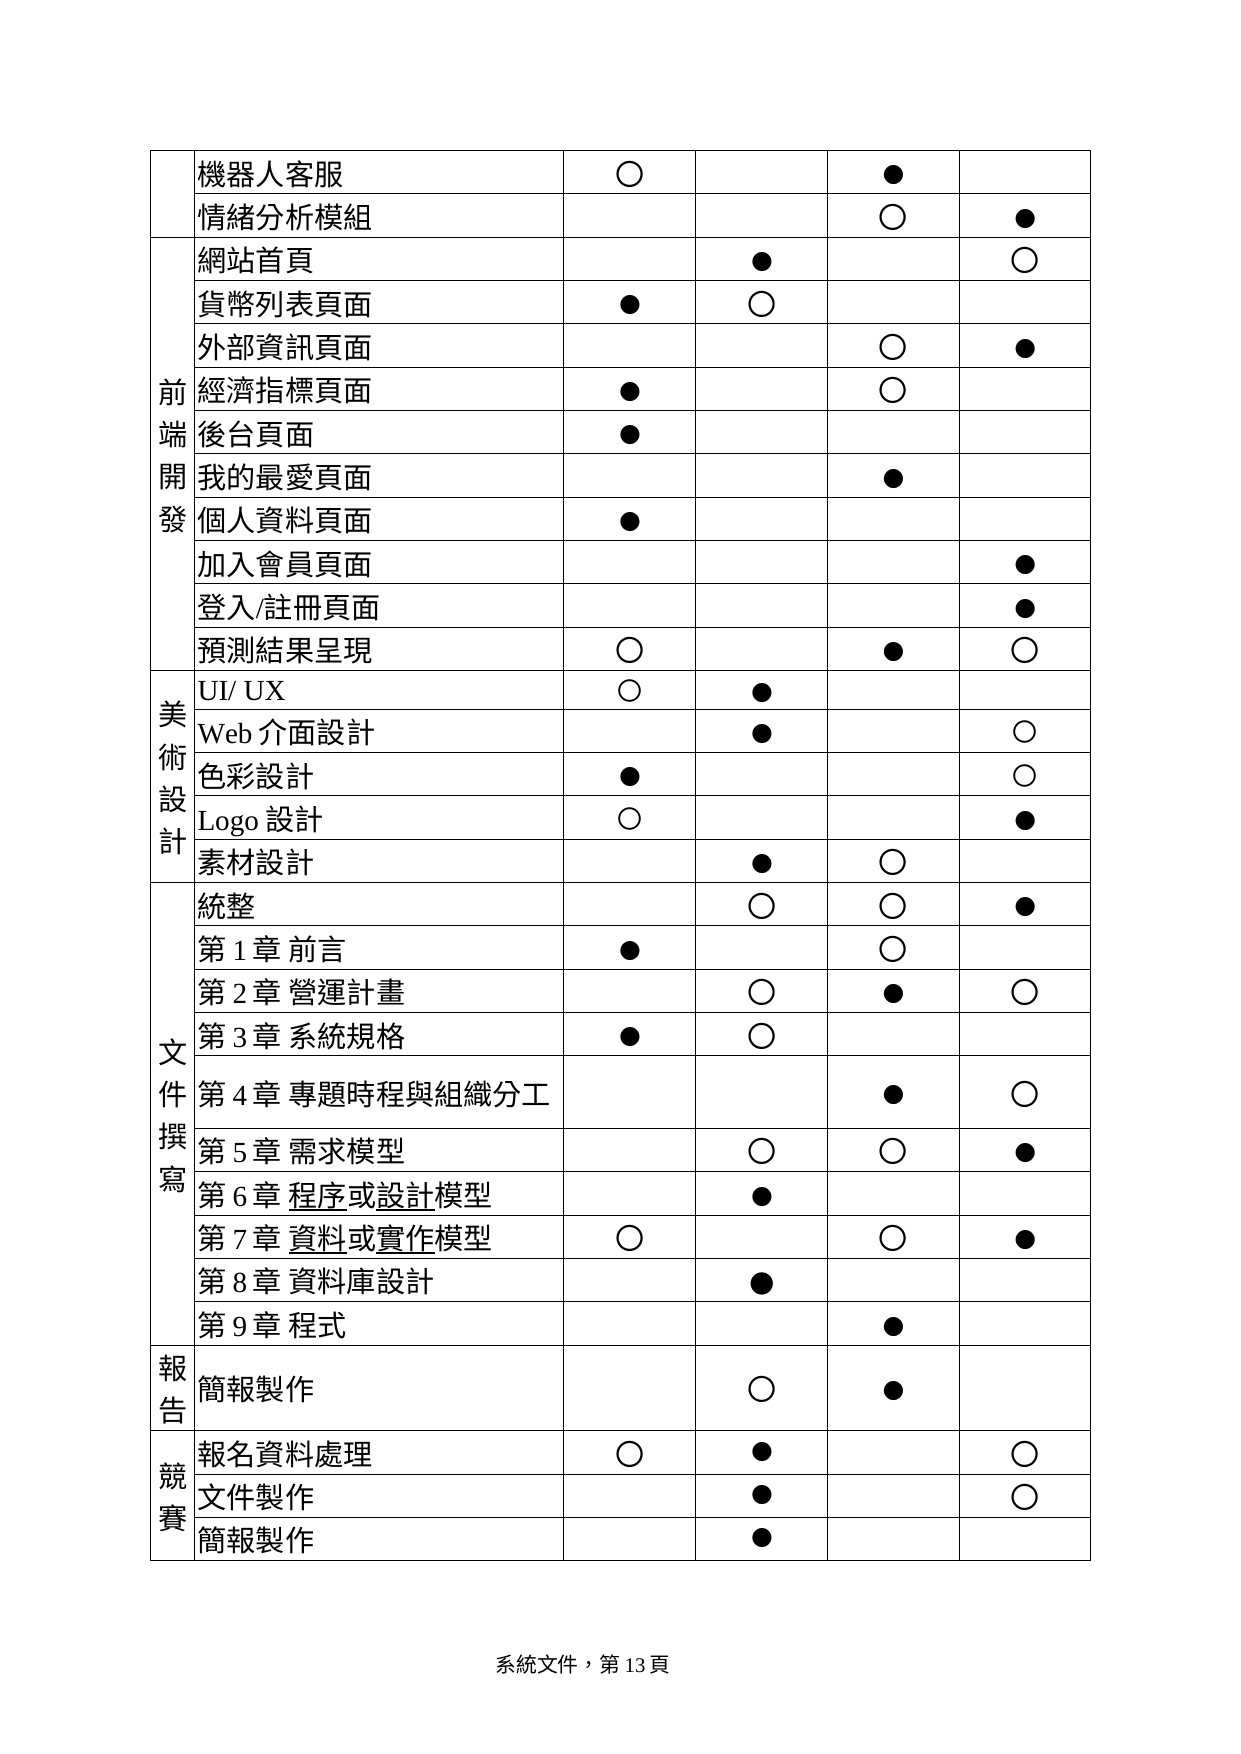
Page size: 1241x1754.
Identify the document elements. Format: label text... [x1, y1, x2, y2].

table_cell [564, 238, 695, 280]
table_cell [696, 454, 827, 497]
table_cell [960, 1013, 1090, 1055]
table_cell 〇 [960, 1056, 1090, 1128]
table_cell ● [960, 1216, 1090, 1258]
table_cell 報告 [151, 1346, 194, 1430]
table_cell [696, 368, 827, 410]
table_cell 統整 [195, 883, 563, 925]
table_cell ● [564, 498, 695, 540]
table_cell [828, 1518, 959, 1560]
table_cell [960, 411, 1090, 453]
table_cell 〇 [696, 1013, 827, 1055]
table_cell [960, 1346, 1090, 1430]
table_cell ● [960, 796, 1090, 839]
table_cell 預測結果呈現 [195, 628, 563, 670]
table_cell 〇 [960, 710, 1090, 752]
table_cell [828, 281, 959, 323]
table_cell [564, 1475, 695, 1517]
table_cell 〇 [828, 883, 959, 925]
table_cell [564, 194, 695, 237]
table_cell 〇 [960, 628, 1090, 670]
table_cell 〇 [960, 753, 1090, 795]
table_cell 前端開發 [151, 238, 194, 670]
table_cell 機器人客服 [195, 151, 563, 193]
table_cell 第4章 專題時程與組織分工 [195, 1056, 563, 1128]
table_cell [960, 151, 1090, 193]
table_cell 〇 [828, 840, 959, 882]
table_cell ● [960, 194, 1090, 237]
table_cell [696, 498, 827, 540]
table_cell [828, 1172, 959, 1214]
table_cell Logo設計 [195, 796, 563, 839]
table_cell [564, 1129, 695, 1171]
table_cell 〇 [828, 1129, 959, 1171]
table_cell 〇 [696, 1346, 827, 1430]
table_cell ● [696, 1172, 827, 1214]
table_cell ● [696, 671, 827, 709]
table_cell [564, 970, 695, 1012]
table_cell 第7章 資料或實作模型 [195, 1216, 563, 1258]
table_cell 競賽 [151, 1431, 194, 1560]
table_cell 文件製作 [195, 1475, 563, 1517]
table_cell 情緒分析模組 [195, 194, 563, 237]
table_cell 第2章 營運計畫 [195, 970, 563, 1012]
table_cell [696, 796, 827, 839]
table_cell [828, 796, 959, 839]
table_cell [960, 926, 1090, 969]
table_cell [564, 454, 695, 497]
table_cell [564, 1518, 695, 1560]
table_cell [696, 628, 827, 670]
table_cell [960, 368, 1090, 410]
table_cell [696, 541, 827, 583]
table_cell 第1章 前言 [195, 926, 563, 969]
table_cell [828, 1475, 959, 1517]
table_cell ● [960, 1129, 1090, 1171]
table_cell 〇 [696, 281, 827, 323]
table_cell 〇 [564, 671, 695, 709]
table_cell [696, 411, 827, 453]
table_cell 第9章 程式 [195, 1302, 563, 1344]
table_cell 網站首頁 [195, 238, 563, 280]
table_cell 美術設計 [151, 671, 194, 882]
table_cell [564, 541, 695, 583]
table_cell 〇 [960, 238, 1090, 280]
table_cell [828, 710, 959, 752]
table_cell 我的最愛頁面 [195, 454, 563, 497]
table_cell 第8章 資料庫設計 [195, 1259, 563, 1301]
table_cell 〇 [564, 1431, 695, 1473]
table_cell 〇 [960, 1475, 1090, 1517]
table_cell ● [960, 324, 1090, 367]
table_cell 第5章 需求模型 [195, 1129, 563, 1171]
table_cell 〇 [828, 368, 959, 410]
table_cell 〇 [828, 324, 959, 367]
table_cell [564, 584, 695, 627]
table_cell ● [696, 238, 827, 280]
table_cell ● [564, 1013, 695, 1055]
table_cell [564, 1302, 695, 1344]
table_cell [564, 710, 695, 752]
table_cell [828, 411, 959, 453]
table_cell 〇 [696, 883, 827, 925]
table_cell [828, 1259, 959, 1301]
table_cell 〇 [564, 796, 695, 839]
table_cell ● [828, 628, 959, 670]
table_cell [960, 840, 1090, 882]
table_cell 後台頁面 [195, 411, 563, 453]
table_cell UI/ UX [195, 671, 563, 709]
table_cell 第6章 程序或設計模型 [195, 1172, 563, 1214]
table_cell ● [828, 1346, 959, 1430]
table_cell [696, 194, 827, 237]
table_cell 〇 [828, 1216, 959, 1258]
table_cell [564, 840, 695, 882]
table_cell 簡報製作 [195, 1518, 563, 1560]
table_cell [564, 1346, 695, 1430]
table_cell ● [564, 926, 695, 969]
table_cell ● [828, 1056, 959, 1128]
table_cell 〇 [564, 628, 695, 670]
table_cell ● [564, 281, 695, 323]
table_cell ● [696, 1475, 827, 1517]
table_cell [696, 926, 827, 969]
table_cell [828, 584, 959, 627]
table_cell ● [960, 883, 1090, 925]
table_cell ● [828, 970, 959, 1012]
table_cell ● [696, 1431, 827, 1473]
table_cell [828, 671, 959, 709]
table_cell 文件撰寫 [151, 883, 194, 1344]
table_cell 外部資訊頁面 [195, 324, 563, 367]
table_cell 貨幣列表頁面 [195, 281, 563, 323]
table_cell 素材設計 [195, 840, 563, 882]
table_cell [960, 498, 1090, 540]
table_cell [960, 671, 1090, 709]
table_cell 〇 [960, 1431, 1090, 1473]
table_cell [564, 324, 695, 367]
table_cell ● [564, 753, 695, 795]
table_cell 個人資料頁面 [195, 498, 563, 540]
table_cell 登入/註冊頁面 [195, 584, 563, 627]
table_cell [828, 753, 959, 795]
table_cell 〇 [564, 1216, 695, 1258]
table_cell 簡報製作 [195, 1346, 563, 1430]
table_cell 〇 [696, 1129, 827, 1171]
table_cell ● [960, 584, 1090, 627]
table_cell 〇 [828, 926, 959, 969]
table_cell [696, 1056, 827, 1128]
table_cell [564, 1259, 695, 1301]
table_cell 加入會員頁面 [195, 541, 563, 583]
table_cell ● [696, 1259, 827, 1301]
table_cell ● [960, 541, 1090, 583]
table_cell [960, 1518, 1090, 1560]
table_cell [696, 1302, 827, 1344]
table_cell [828, 1431, 959, 1473]
table_cell [696, 584, 827, 627]
table_cell [828, 1013, 959, 1055]
table_cell [564, 1172, 695, 1214]
table_cell ● [696, 1518, 827, 1560]
table_cell ● [564, 368, 695, 410]
table_cell Web介面設計 [195, 710, 563, 752]
table_cell 經濟指標頁面 [195, 368, 563, 410]
table_cell ● [696, 710, 827, 752]
table_cell ● [696, 840, 827, 882]
table_cell [696, 753, 827, 795]
table_cell [828, 541, 959, 583]
table_cell ● [828, 151, 959, 193]
table_cell [564, 1056, 695, 1128]
table_cell 〇 [960, 970, 1090, 1012]
table_cell 第3章 系統規格 [195, 1013, 563, 1055]
table_cell [828, 238, 959, 280]
table_cell [960, 281, 1090, 323]
table_cell [960, 1302, 1090, 1344]
table_cell 色彩設計 [195, 753, 563, 795]
table_cell 〇 [828, 194, 959, 237]
table_cell [960, 454, 1090, 497]
table_cell [564, 883, 695, 925]
table_cell 〇 [564, 151, 695, 193]
table_cell ● [828, 1302, 959, 1344]
table_cell ● [828, 454, 959, 497]
table_cell [696, 324, 827, 367]
table_cell [960, 1172, 1090, 1214]
table_cell [828, 498, 959, 540]
table_cell ● [564, 411, 695, 453]
table_cell 〇 [696, 970, 827, 1012]
table_cell [960, 1259, 1090, 1301]
table_cell [696, 1216, 827, 1258]
table_cell [696, 151, 827, 193]
table_cell 報名資料處理 [195, 1431, 563, 1473]
